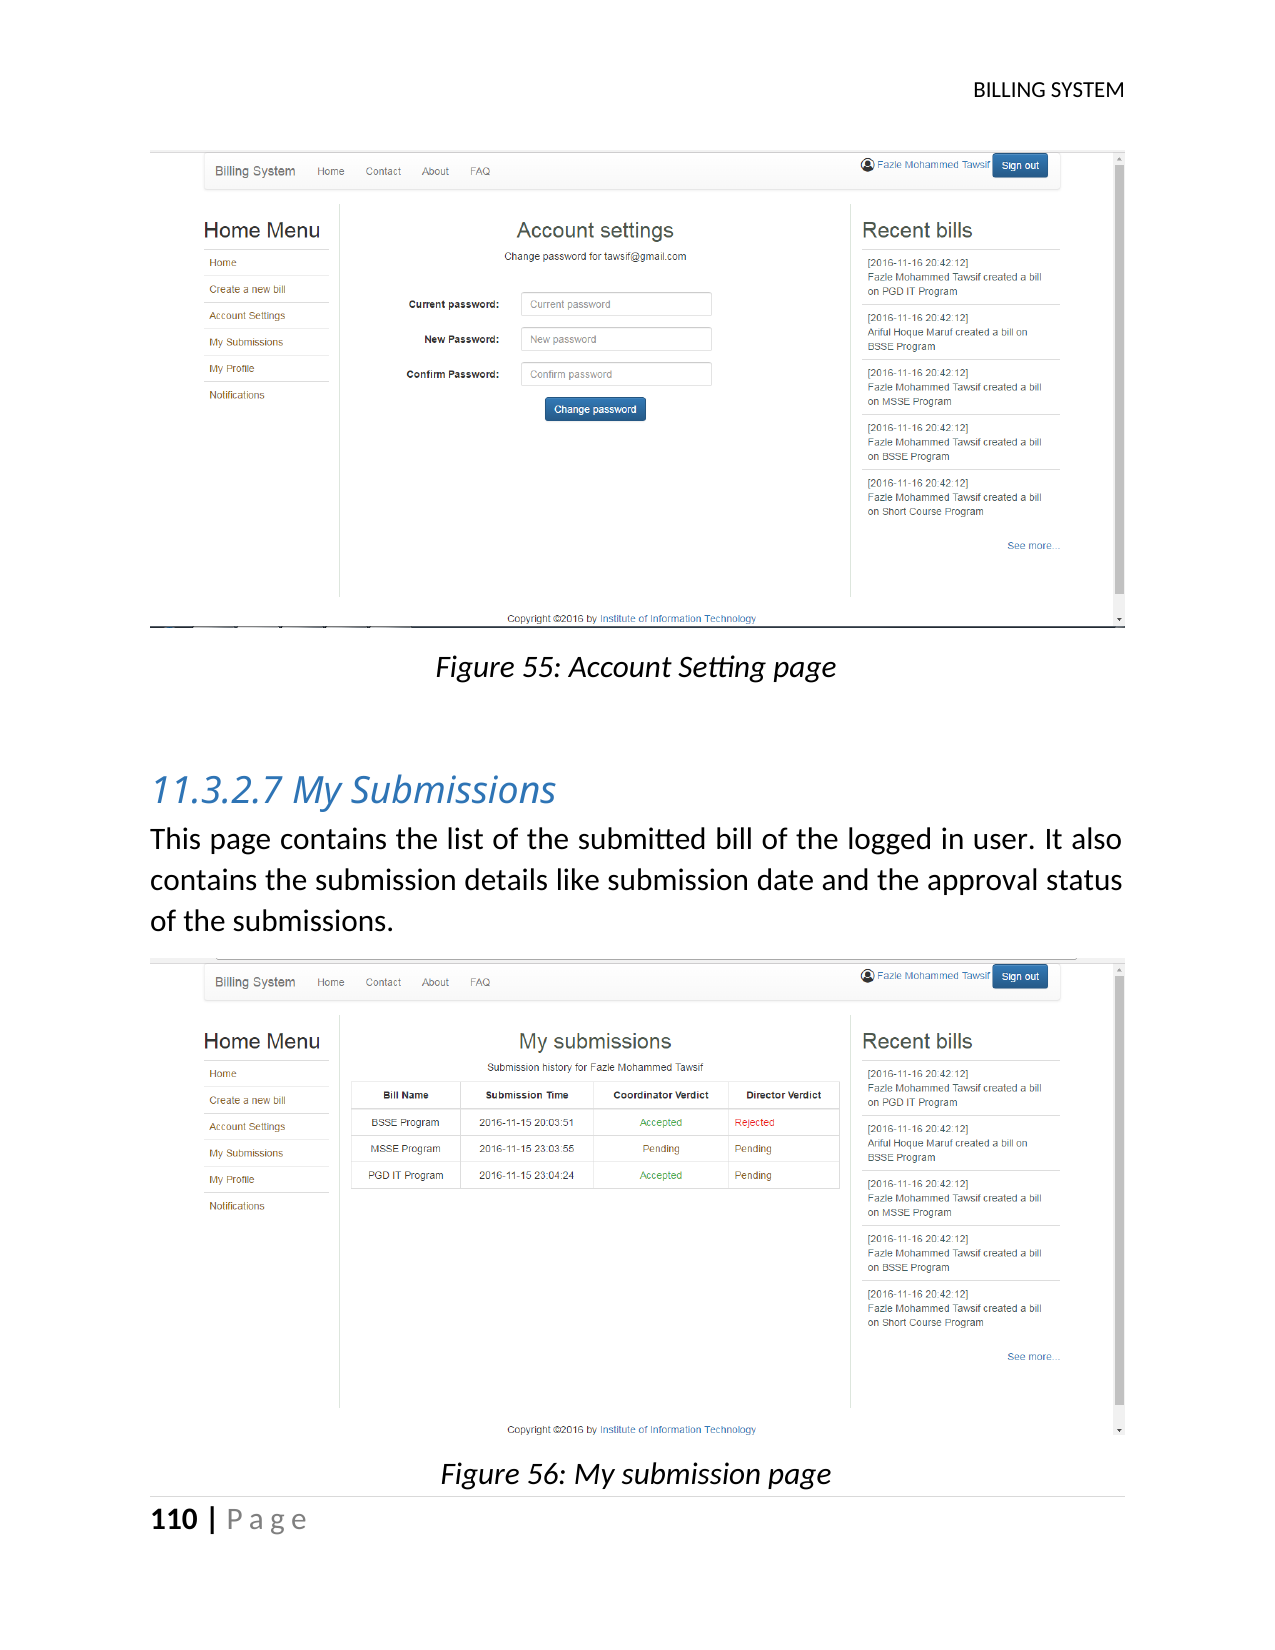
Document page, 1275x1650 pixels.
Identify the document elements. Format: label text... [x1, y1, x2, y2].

text Figure 56: My submission page [150, 1454, 1125, 1492]
picture [150, 958, 1125, 1435]
text This page contains the list of the submitted bill of the logged in user. It also contains the submission details like submission date and the approval status of the submissions. [150, 819, 1125, 939]
subtitle 11.3.2.7 My Submissions [150, 764, 1125, 815]
text Figure 55: Account Setting page [150, 647, 1125, 685]
picture [150, 150, 1125, 628]
